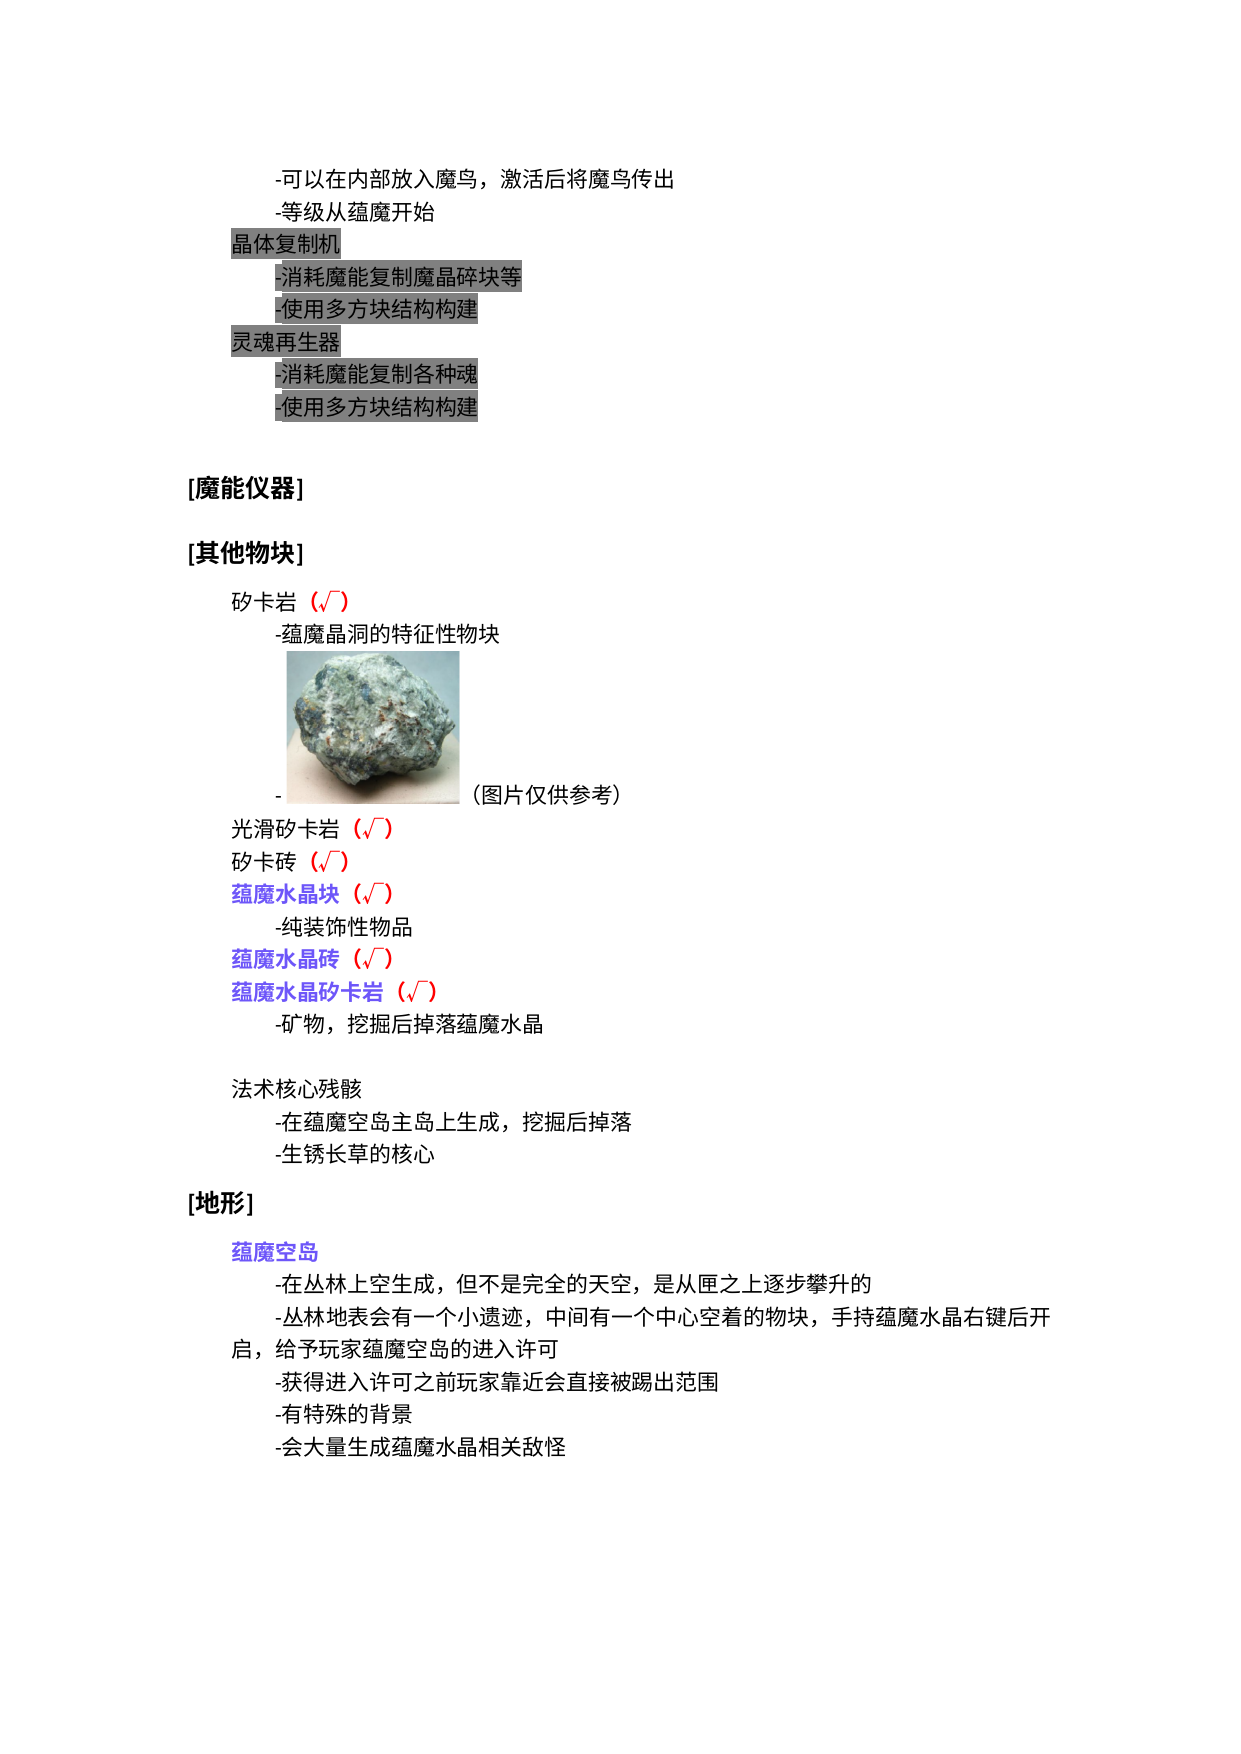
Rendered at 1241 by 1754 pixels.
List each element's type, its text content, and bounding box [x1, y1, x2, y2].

text - （图片仅供参考） [231, 649, 1053, 812]
text 蕴魔空岛 [187, 1234, 1053, 1267]
text 蕴魔水晶矽卡岩（√） [187, 974, 1053, 1007]
text -消耗魔能复制魔晶碎块等 [231, 259, 1053, 292]
text 矽卡岩（√） [187, 584, 1053, 617]
text -获得进入许可之前玩家靠近会直接被踢出范围 [231, 1364, 1053, 1397]
text 蕴魔水晶砖（√） [187, 942, 1053, 974]
text -消耗魔能复制各种魂 [231, 357, 1053, 389]
text -有特殊的背景 [231, 1397, 1053, 1429]
text -在蕴魔空岛主岛上生成，挖掘后掉落 [231, 1104, 1053, 1137]
picture [286, 651, 460, 804]
text -在丛林上空生成，但不是完全的天空，是从匣之上逐步攀升的 [231, 1267, 1053, 1299]
text 晶体复制机 [187, 227, 1053, 259]
text -生锈长草的核心 [231, 1137, 1053, 1169]
text 光滑矽卡岩（√） [187, 812, 1053, 844]
text -蕴魔晶洞的特征性物块 [231, 617, 1053, 649]
text 蕴魔水晶块（√） [187, 877, 1053, 909]
text -会大量生成蕴魔水晶相关敌怪 [231, 1429, 1053, 1462]
text [魔能仪器] [187, 454, 1053, 519]
text -纯装饰性物品 [231, 909, 1053, 942]
text -使用多方块结构构建 [231, 389, 1053, 422]
text -使用多方块结构构建 [231, 292, 1053, 324]
text 矽卡砖（√） [187, 844, 1053, 877]
text [其他物块] [187, 519, 1053, 584]
text -可以在内部放入魔鸟，激活后将魔鸟传出 [231, 162, 1053, 194]
text -等级从蕴魔开始 [231, 194, 1053, 227]
text -丛林地表会有一个小遗迹，中间有一个中心空着的物块，手持蕴魔水晶右键后开启，给予玩家蕴魔空岛的进入许可 [231, 1299, 1053, 1364]
text 灵魂再生器 [187, 324, 1053, 357]
text 法术核心残骸 [187, 1072, 1053, 1104]
text -矿物，挖掘后掉落蕴魔水晶 [231, 1007, 1053, 1039]
text [地形] [187, 1169, 1053, 1234]
